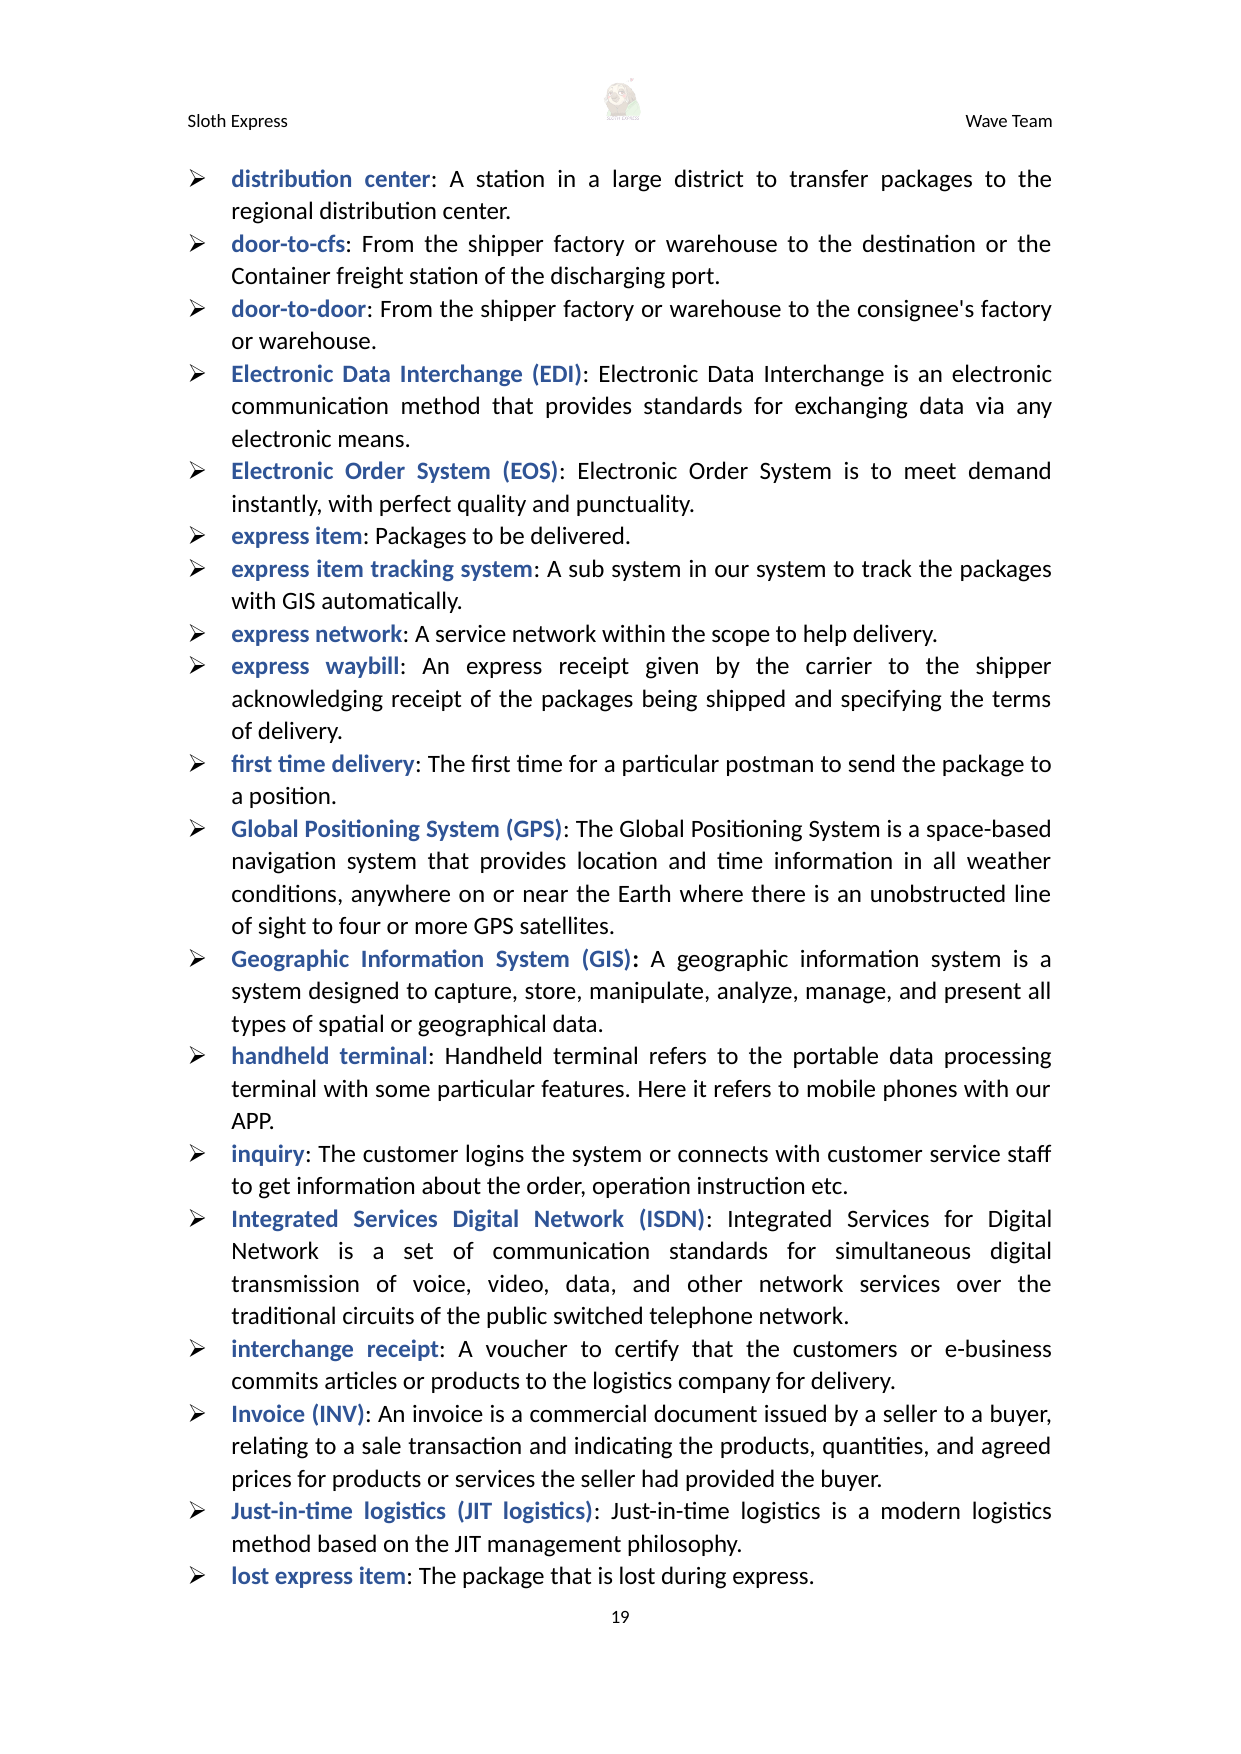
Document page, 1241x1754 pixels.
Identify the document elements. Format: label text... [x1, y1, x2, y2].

list Global Positioning System (GPS): The Global Positioning System is a space-based navigation system that provides location and time information in all weather conditions, anywhere on or near the Earth where there is an unobstructed line of sight to four or more GPS satellites. [187, 812, 1053, 942]
list interchange receipt: A voucher to certify that the customers or e-business commits articles or products to the logistics company for delivery. [187, 1332, 1053, 1397]
list express waybill: An express receipt given by the carrier to the shipper acknowledging receipt of the packages being shipped and specifying the terms of delivery. [187, 649, 1053, 747]
list Geographic Information System (GIS): A geographic information system is a system designed to capture, store, manipulate, analyze, manage, and present all types of spatial or geographical data. [187, 942, 1053, 1039]
list inquiry: The customer logins the system or connects with customer service staff to get information about the order, operation instruction etc. [187, 1137, 1053, 1202]
list handheld terminal: Handheld terminal refers to the portable data processing terminal with some particular features. Here it refers to mobile phones with our APP. [187, 1039, 1053, 1137]
list Electronic Data Interchange (EDI): Electronic Data Interchange is an electronic communication method that provides standards for exchanging data via any electronic means. [187, 357, 1053, 454]
list Integrated Services Digital Network (ISDN): Integrated Services for Digital Network is a set of communication standards for simultaneous digital transmission of voice, video, data, and other network services over the traditional circuits of the public switched telephone network. [187, 1202, 1053, 1332]
list Electronic Order System (EOS): Electronic Order System is to meet demand instantly, with perfect quality and punctuality. [187, 454, 1053, 519]
list express network: A service network within the scope to help delivery. [187, 617, 1053, 649]
list distribution center: A station in a large district to transfer packages to the regional distribution center. [187, 162, 1053, 227]
picture [595, 70, 645, 127]
list first time delivery: The first time for a particular postman to send the package to a position. [187, 747, 1053, 812]
list lost express item: The package that is lost during express. [187, 1559, 1053, 1592]
list door-to-cfs: From the shipper factory or warehouse to the destination or the Container freight station of the discharging port. [187, 227, 1053, 292]
list express item tracking system: A sub system in our system to track the packages with GIS automatically. [187, 552, 1053, 617]
list express item: Packages to be delivered. [187, 519, 1053, 552]
list Invoice (INV): An invoice is a commercial document issued by a seller to a buyer, relating to a sale transaction and indicating the products, quantities, and agreed prices for products or services the seller had provided the buyer. [187, 1397, 1053, 1494]
list door-to-door: From the shipper factory or warehouse to the consignee's factory or warehouse. [187, 292, 1053, 357]
list Just-in-time logistics (JIT logistics): Just-in-time logistics is a modern logistics method based on the JIT management philosophy. [187, 1494, 1053, 1559]
